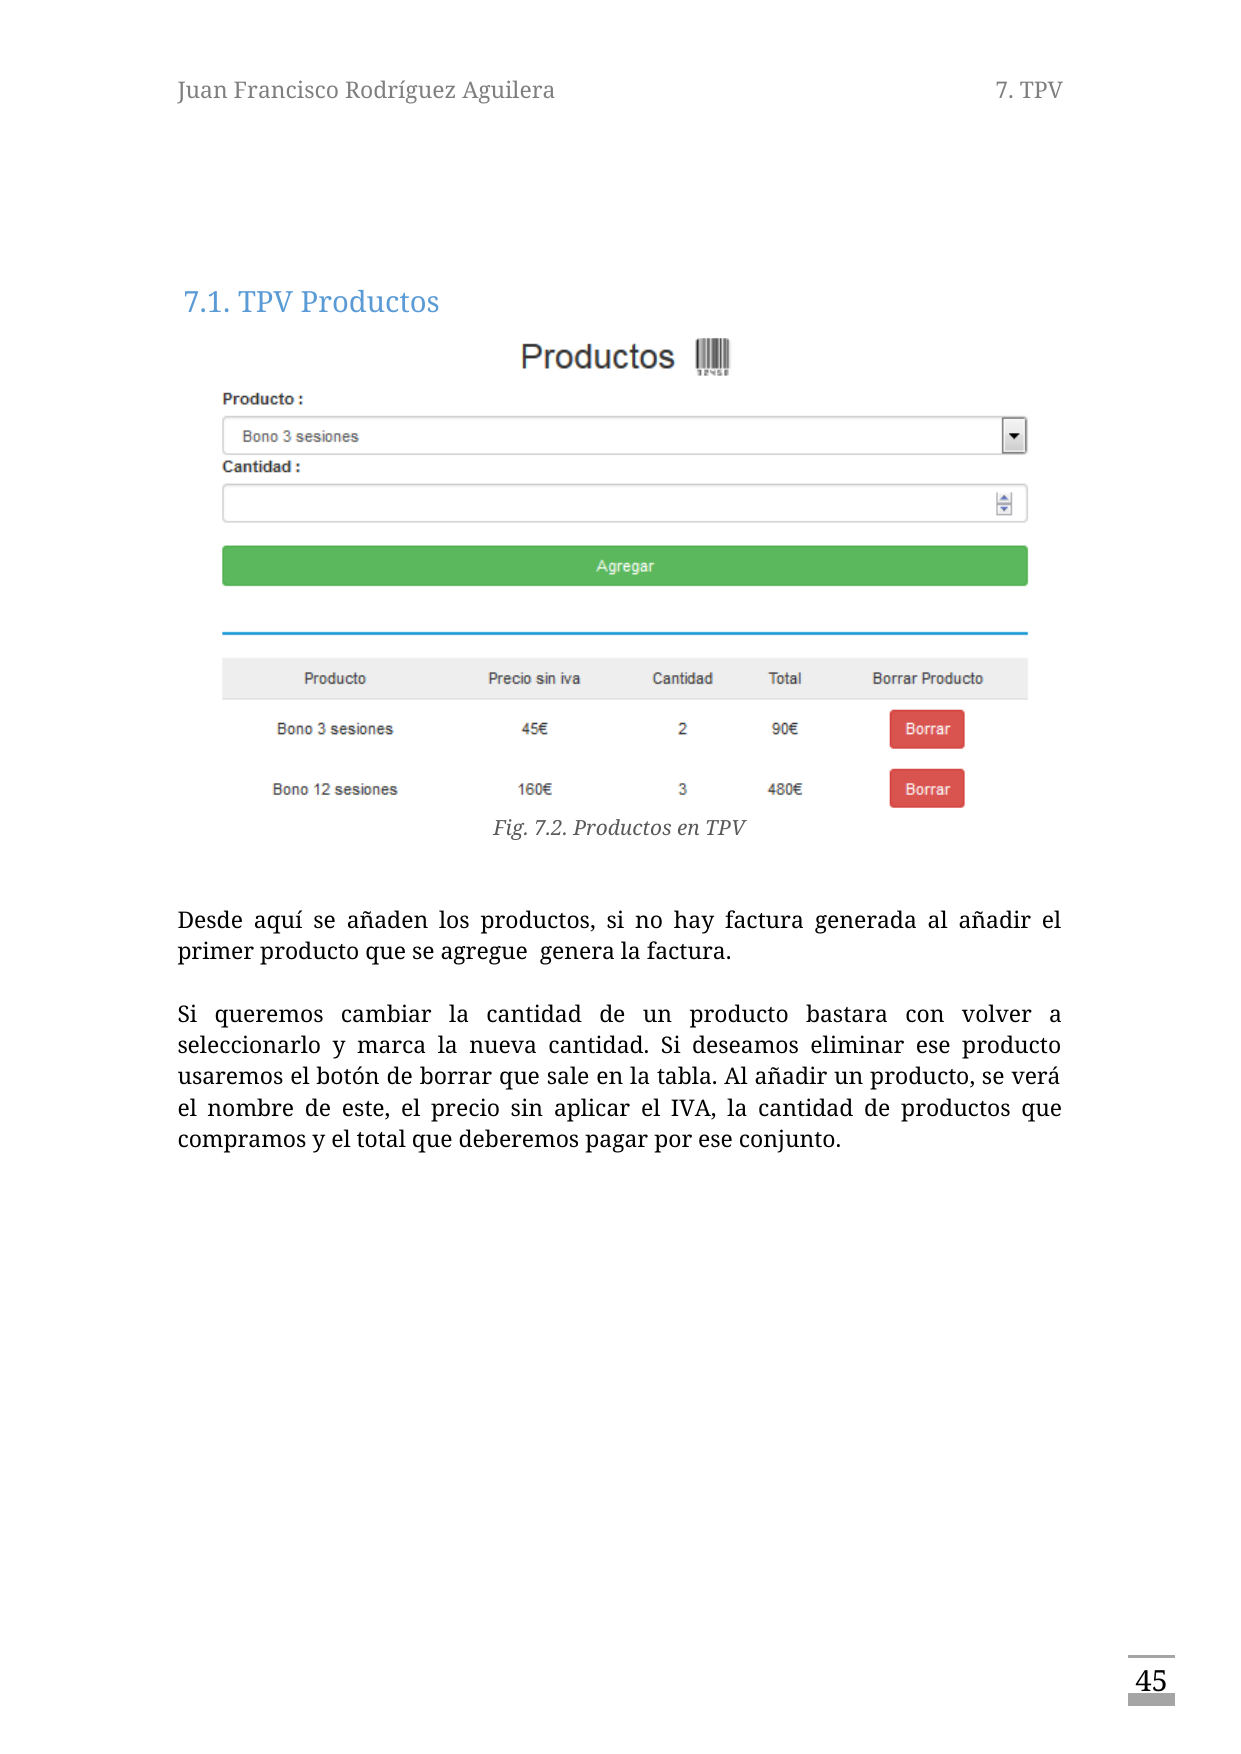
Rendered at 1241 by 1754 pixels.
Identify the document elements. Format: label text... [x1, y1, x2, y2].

text Desde aquí se añaden los productos, si no hay factura generada al añadir el primer producto que se agregue genera la factura. [177, 904, 1063, 966]
subtitle 7.1. TPV Productos [177, 281, 1063, 321]
text Si queremos cambiar la cantidad de un producto bastara con volver a seleccionarlo y marca la nueva cantidad. Si deseamos eliminar ese producto usaremos el botón de borrar que sale en la tabla. Al añadir un producto, se verá el nombre de este, el precio sin aplicar el IVA, la cantidad de productos que compramos y el total que deberemos pagar por ese conjunto. [177, 998, 1063, 1154]
picture [209, 325, 1031, 811]
